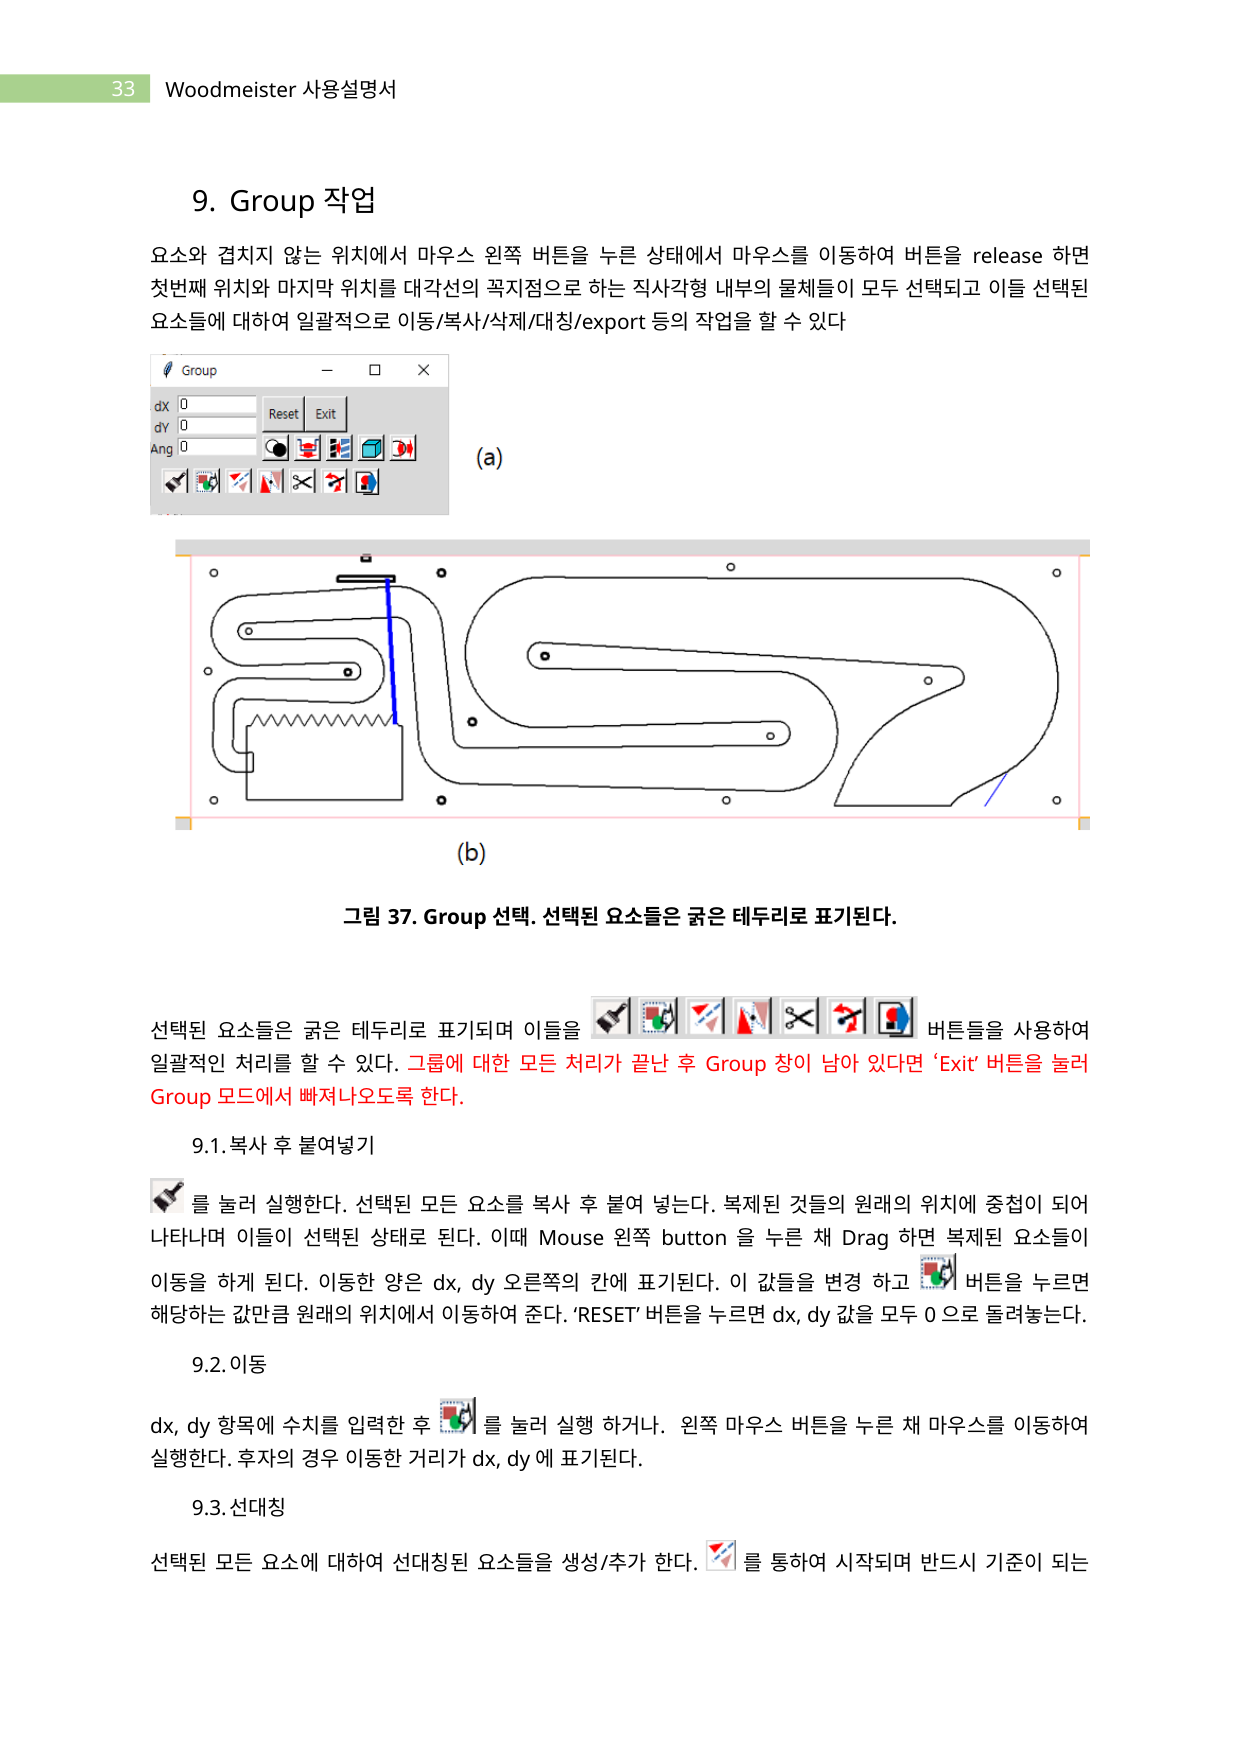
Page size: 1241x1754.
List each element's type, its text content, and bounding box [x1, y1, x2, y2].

picture [439, 1397, 476, 1434]
text 요소와 겹치지 않는 위치에서 마우스 왼쪽 버튼을 누른 상태에서 마우스를 이동하여 버튼을 release 하면 첫번째 위치와 마지막 위치를 대각선의 꼭지점으로 하는 직사각형 내부의 물체들이 모두 선택되고 이들 선택된 요소들에 대하여 일괄적으로 이동/복사/삭제/대칭/export 등의 작업을 할 수 있다 [150, 239, 1090, 335]
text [150, 1541, 1090, 1577]
subtitle 선대칭 [192, 1491, 1090, 1521]
picture [150, 354, 1090, 882]
text 선택된 요소들은 굵은 테두리로 표기되며 이들을 버튼들을 사용하여 일괄적인 처리를 할 수 있다. 그룹에 대한 모든 처리가 끝난 후 Group 창이 남아 있다면 ‘Exit’ 버튼을 눌러 Group 모드에서 빠져나오도록 한다. [150, 997, 1090, 1110]
subtitle Group 작업 [192, 177, 1090, 219]
text 를 눌러 실행한다. 선택된 모든 요소를 복사 후 붙여 넣는다. 복제된 것들의 원래의 위치에 중첩이 되어 나타나며 이들이 선택된 상태로 된다. 이때 Mouse 왼쪽 button 을 누른 채 Drag 하면 복제된 요소들이 이동을 하게 된다. 이동한 양은 dx, dy 오른쪽의 칸에 표기된다. 이 값들을 변경 하고 버튼을 누르면 해당하는 값만큼 원래의 위치에서 이동하여 준다. ‘RESET’ 버튼을 누르면 dx, dy 값을 모두 0 으로 돌려놓는다. [150, 1179, 1090, 1329]
picture [920, 1253, 957, 1290]
text dx, dy 항목에 수치를 입력한 후 를 눌러 실행 하거나. 왼쪽 마우스 버튼을 누른 채 마우스를 이동하여 실행한다. 후자의 경우 이동한 거리가 dx, dy 에 표기된다. [150, 1397, 1090, 1472]
picture [590, 996, 918, 1039]
subtitle 복사 후 붙여넣기 [192, 1129, 1090, 1159]
picture [705, 1540, 736, 1571]
text 그림 37. Group 선택. 선택된 요소들은 굵은 테두리로 표기된다. [150, 900, 1090, 930]
picture [150, 1178, 184, 1213]
subtitle 이동 [192, 1348, 1090, 1378]
